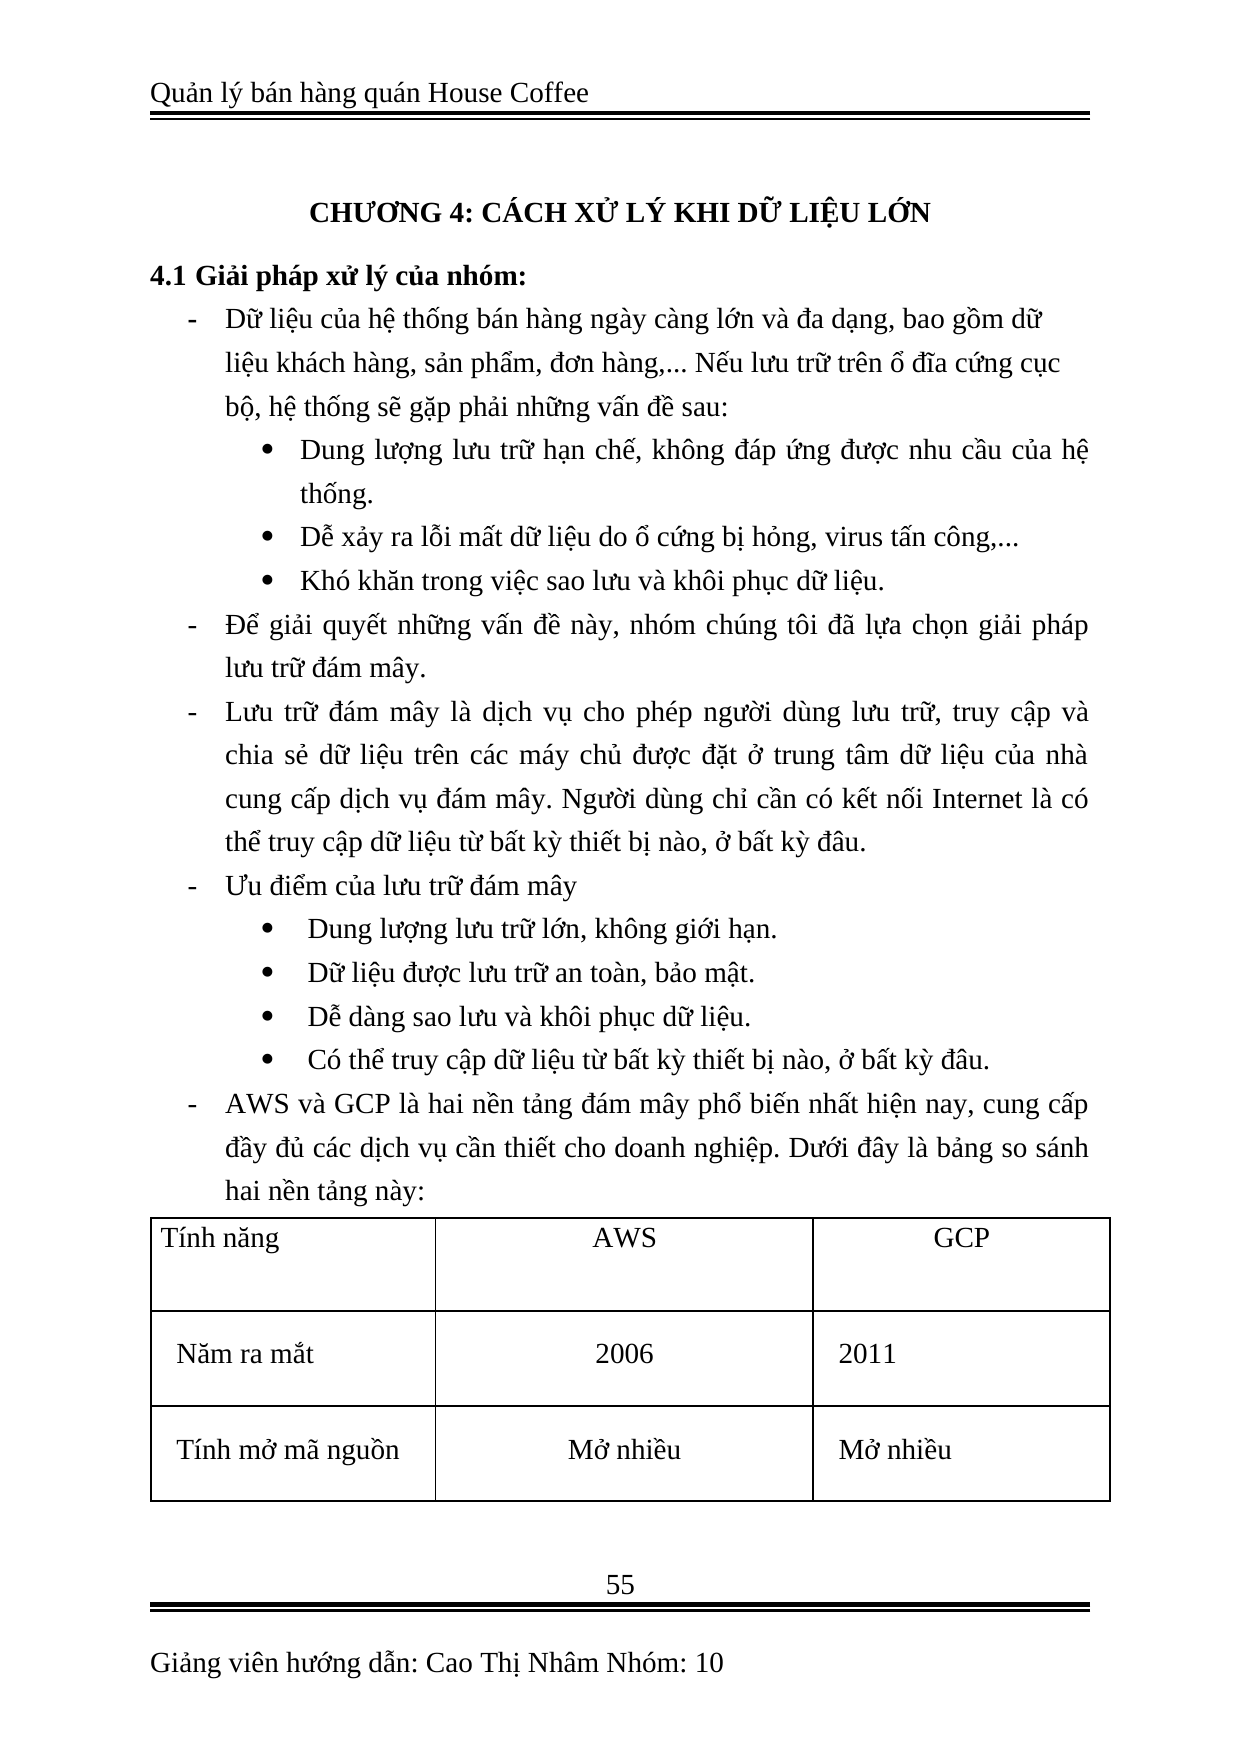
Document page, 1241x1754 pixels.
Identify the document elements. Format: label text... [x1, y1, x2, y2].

list Khó khăn trong việc sao lưu và khôi phục dữ liệu. [262, 563, 1090, 597]
list Dễ dàng sao lưu và khôi phục dữ liệu. [262, 999, 1090, 1032]
list Giải pháp xử lý của nhóm: [150, 258, 1090, 292]
subtitle CHƯƠNG 4: CÁCH XỬ LÝ KHI DỮ LIỆU LỚN [150, 195, 1090, 229]
table_cell 2006 [436, 1312, 812, 1405]
list Để giải quyết những vấn đề này, nhóm chúng tôi đã lựa chọn giải pháp lưu trữ đám mây. [187, 607, 1090, 684]
table_cell 2011 [814, 1312, 1109, 1405]
table_header AWS [436, 1219, 812, 1310]
table_cell Tính mở mã nguồn [152, 1407, 435, 1500]
table_cell Mở nhiều [436, 1407, 812, 1500]
list Lưu trữ đám mây là dịch vụ cho phép người dùng lưu trữ, truy cập và chia sẻ dữ liệu trên các máy chủ được đặt ở trung tâm dữ liệu của nhà cung cấp dịch vụ đám mây. Người dùng chỉ cần có kết nối Internet là có thể truy cập dữ liệu từ bất kỳ thiết bị nào, ở bất kỳ đâu. [187, 694, 1090, 858]
list Dữ liệu của hệ thống bán hàng ngày càng lớn và đa dạng, bao gồm dữ liệu khách hàng, sản phẩm, đơn hàng,... Nếu lưu trữ trên ổ đĩa cứng cục bộ, hệ thống sẽ gặp phải những vấn đề sau: [187, 302, 1090, 422]
list Ưu điểm của lưu trữ đám mây [187, 868, 1090, 902]
table_cell Năm ra mắt [152, 1312, 435, 1405]
table_cell Mở nhiều [814, 1407, 1109, 1500]
list Dễ xảy ra lỗi mất dữ liệu do ổ cứng bị hỏng, virus tấn công,... [262, 519, 1090, 553]
list Dung lượng lưu trữ hạn chế, không đáp ứng được nhu cầu của hệ thống. [262, 432, 1090, 509]
list AWS và GCP là hai nền tảng đám mây phổ biến nhất hiện nay, cung cấp đầy đủ các dịch vụ cần thiết cho doanh nghiệp. Dưới đây là bảng so sánh hai nền tảng này: [187, 1086, 1090, 1207]
list Dung lượng lưu trữ lớn, không giới hạn. [262, 912, 1090, 945]
list Dữ liệu được lưu trữ an toàn, bảo mật. [262, 955, 1090, 989]
table_header Tính năng [152, 1219, 435, 1310]
list Có thể truy cập dữ liệu từ bất kỳ thiết bị nào, ở bất kỳ đâu. [262, 1042, 1090, 1076]
table_header GCP [814, 1219, 1109, 1310]
